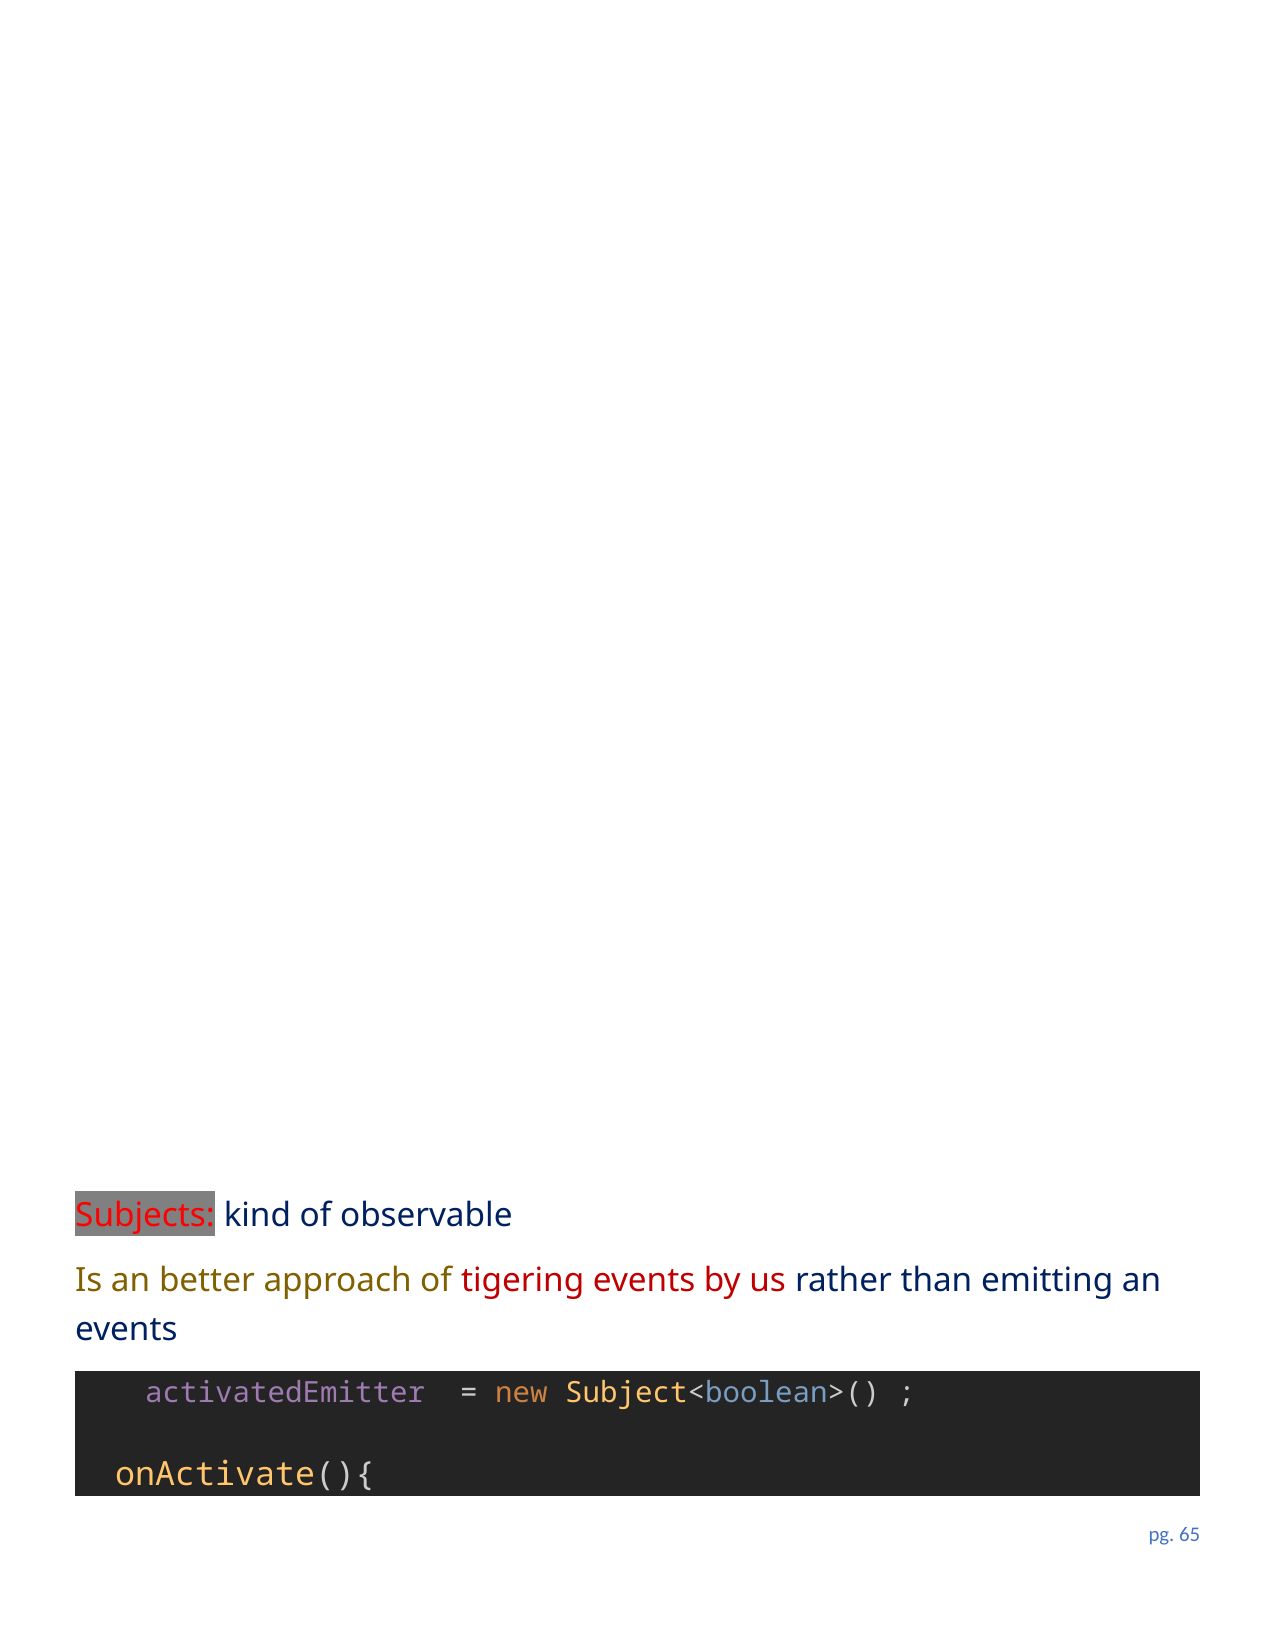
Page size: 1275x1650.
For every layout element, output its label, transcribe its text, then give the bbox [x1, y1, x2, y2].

text Is an better approach of tigering events by us rather than emitting an events [75, 1256, 1200, 1351]
text onActivate(){ [75, 1450, 1200, 1496]
text activatedEmitter = new Subject<boolean>() ; [75, 1371, 1200, 1411]
text Subjects: kind of observable [215, 1191, 1200, 1236]
